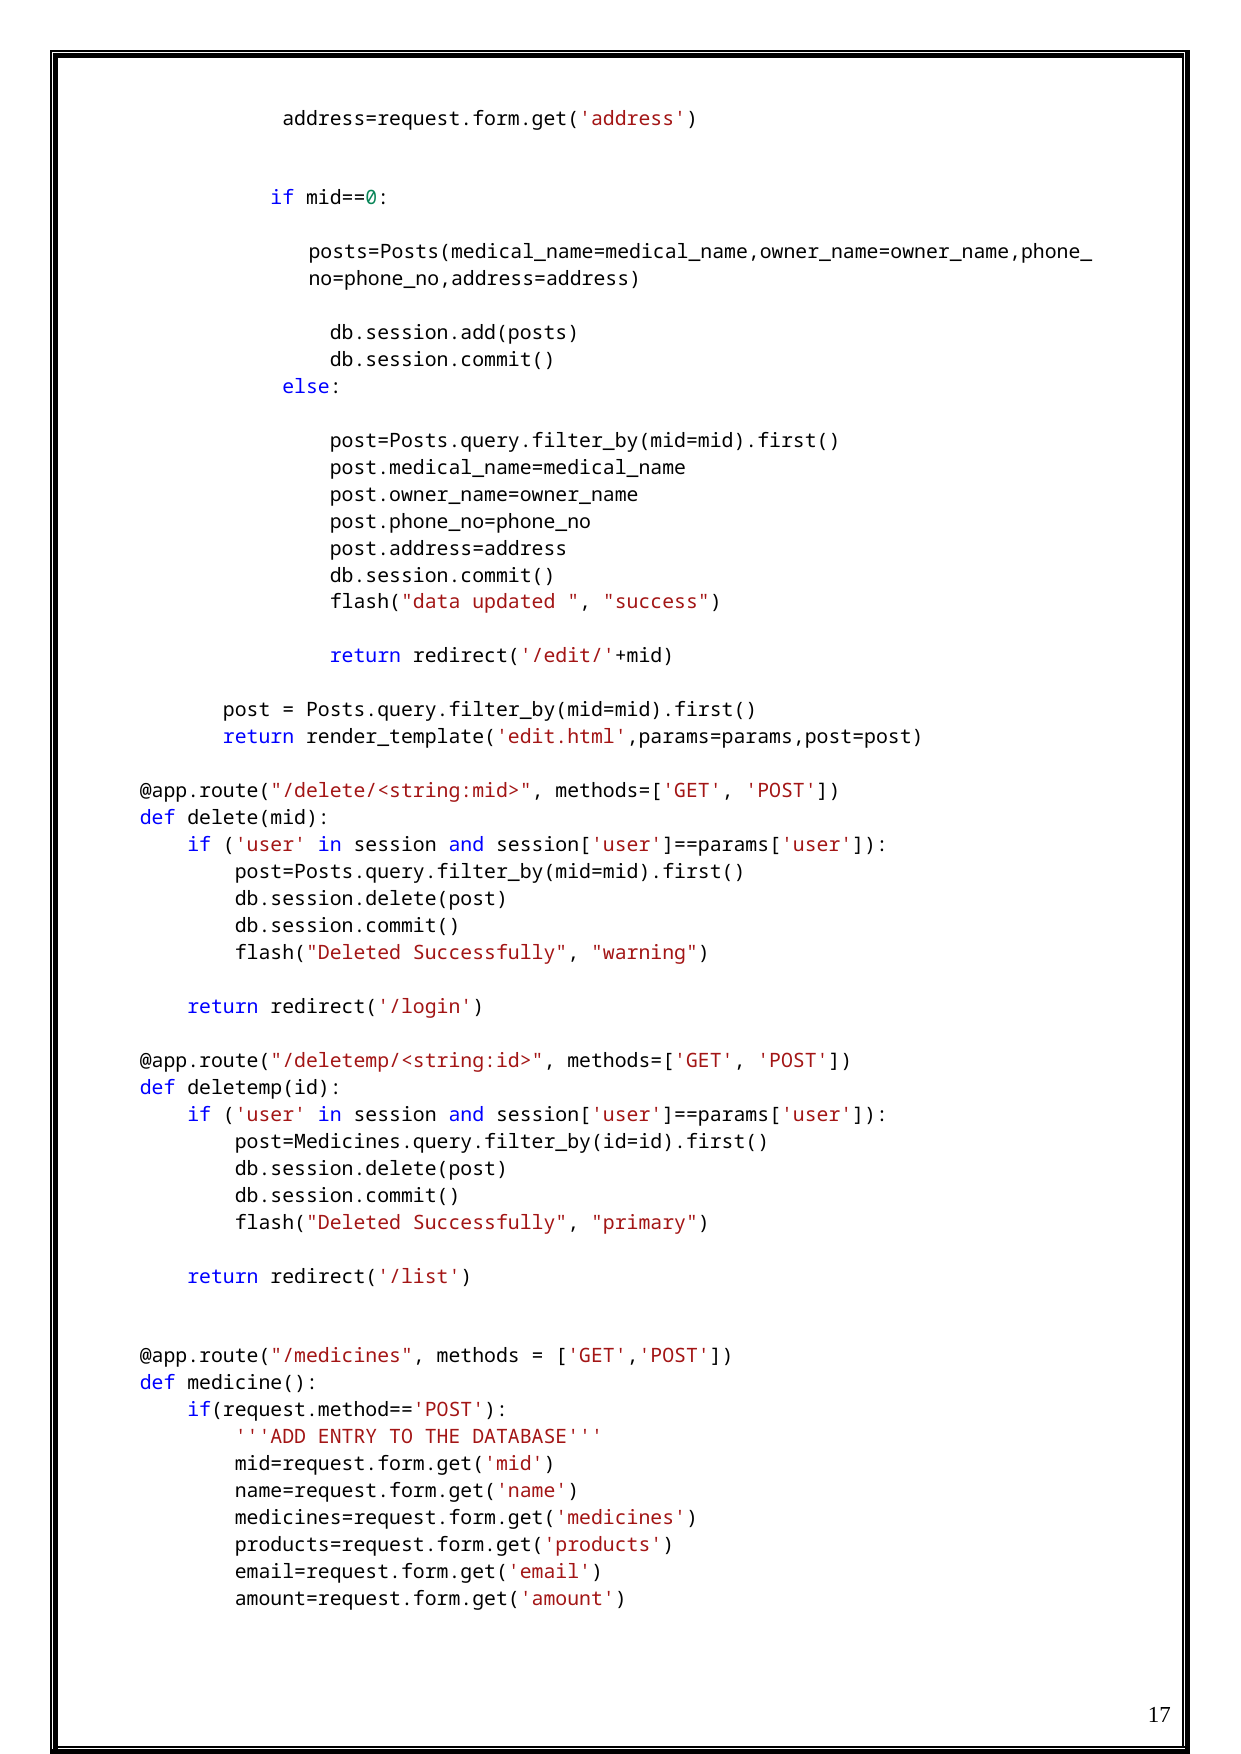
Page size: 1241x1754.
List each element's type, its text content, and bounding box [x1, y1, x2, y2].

text db.session.commit() [139, 1181, 1103, 1208]
text post.owner_name=owner_name [139, 480, 1103, 507]
text if ('user' in session and session['user']==params['user']): [139, 831, 1103, 858]
text post=Posts.query.filter_by(mid=mid).first() [139, 858, 1103, 884]
text return redirect('/edit/'+mid) [139, 642, 1103, 669]
text db.session.delete(post) [139, 1154, 1103, 1181]
text db.session.commit() [139, 345, 1103, 372]
text if(request.method=='POST'): [139, 1395, 1103, 1422]
text post.medical_name=medical_name [139, 453, 1103, 480]
text post=Posts.query.filter_by(mid=mid).first() [139, 426, 1103, 453]
text return redirect('/login') [139, 992, 1103, 1019]
text @app.route("/medicines", methods = ['GET','POST']) [139, 1341, 1103, 1368]
text db.session.commit() [139, 912, 1103, 938]
text if ('user' in session and session['user']==params['user']): [139, 1100, 1103, 1127]
text def delete(mid): [139, 804, 1103, 831]
text flash("Deleted Successfully", "primary") [139, 1208, 1103, 1235]
text medicines=request.form.get('medicines') [139, 1503, 1103, 1530]
text email=request.form.get('email') [139, 1557, 1103, 1584]
text post = Posts.query.filter_by(mid=mid).first() [139, 696, 1103, 723]
text @app.route("/delete/<string:mid>", methods=['GET', 'POST']) [139, 777, 1103, 804]
text return redirect('/list') [139, 1262, 1103, 1289]
text products=request.form.get('products') [139, 1530, 1103, 1557]
text if mid==0: [139, 183, 1103, 210]
text amount=request.form.get('amount') [139, 1584, 1103, 1611]
text db.session.commit() [139, 561, 1103, 588]
text return render_template('edit.html',params=params,post=post) [139, 723, 1103, 750]
text '''ADD ENTRY TO THE DATABASE''' [139, 1422, 1103, 1449]
text post.phone_no=phone_no [139, 507, 1103, 534]
text db.session.delete(post) [139, 884, 1103, 912]
text else: [139, 372, 1103, 399]
text posts=Posts(medical_name=medical_name,owner_name=owner_name,phone_no=phone_no,address=address) [308, 210, 1103, 291]
text mid=request.form.get('mid') [139, 1449, 1103, 1476]
text db.session.add(posts) [139, 318, 1103, 345]
text post.address=address [139, 534, 1103, 561]
text post=Medicines.query.filter_by(id=id).first() [139, 1127, 1103, 1154]
text flash("data updated ", "success") [139, 588, 1103, 615]
text def deletemp(id): [139, 1073, 1103, 1100]
text flash("Deleted Successfully", "warning") [139, 938, 1103, 966]
text address=request.form.get('address') [139, 104, 1103, 131]
text name=request.form.get('name') [139, 1476, 1103, 1503]
text def medicine(): [139, 1368, 1103, 1395]
text @app.route("/deletemp/<string:id>", methods=['GET', 'POST']) [139, 1046, 1103, 1073]
